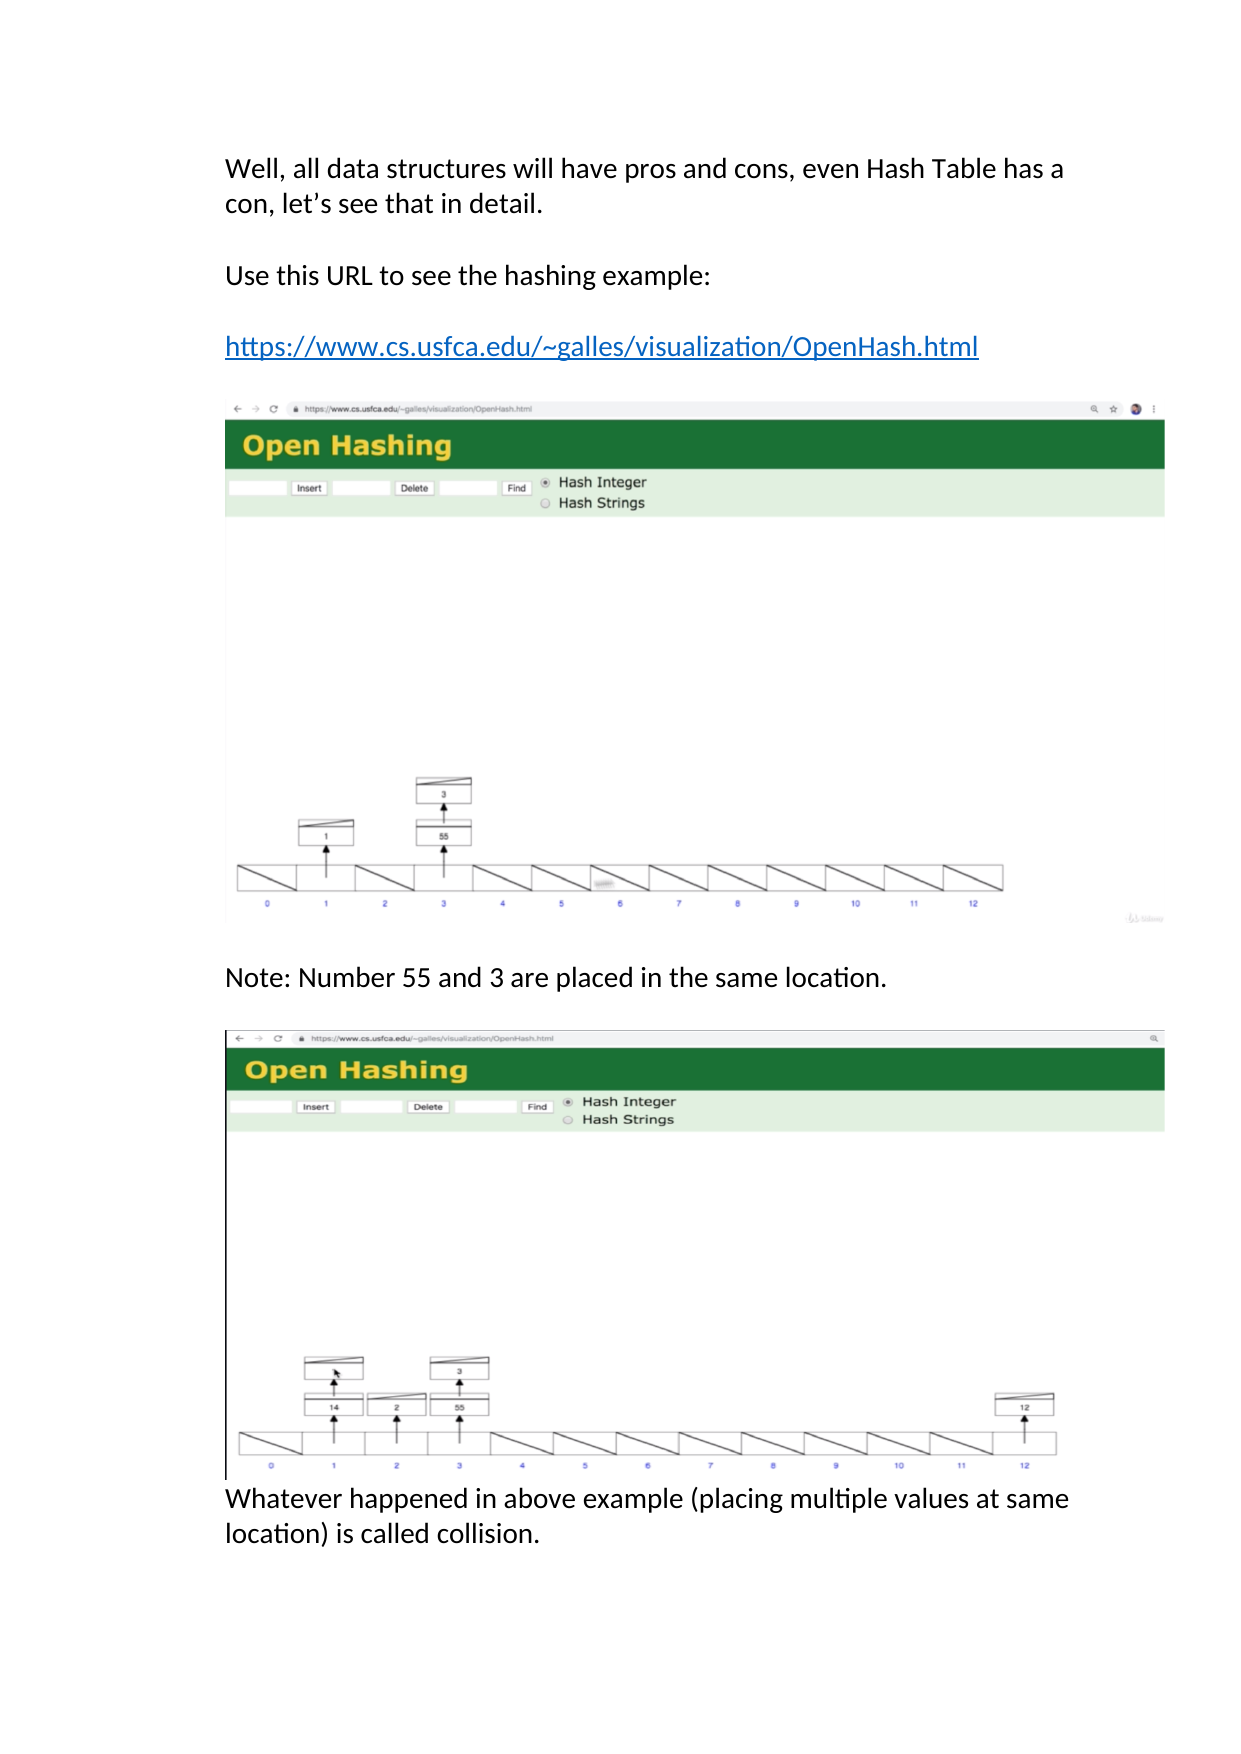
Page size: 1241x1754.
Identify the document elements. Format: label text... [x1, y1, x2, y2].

list Whatever happened in above example (placing multiple values at same location) is called collision. [225, 1480, 1090, 1551]
list Note: Number 55 and 3 are placed in the same location. [225, 959, 1090, 994]
list Well, all data structures will have pros and cons, even Hash Table has a con, let’s see that in detail. [225, 150, 1090, 221]
picture [225, 1030, 1165, 1480]
list Use this URL to see the hashing example: [225, 257, 1090, 292]
list https://www.cs.usfca.edu/~galles/visualization/OpenHash.html [225, 328, 1090, 364]
picture [225, 399, 1165, 923]
